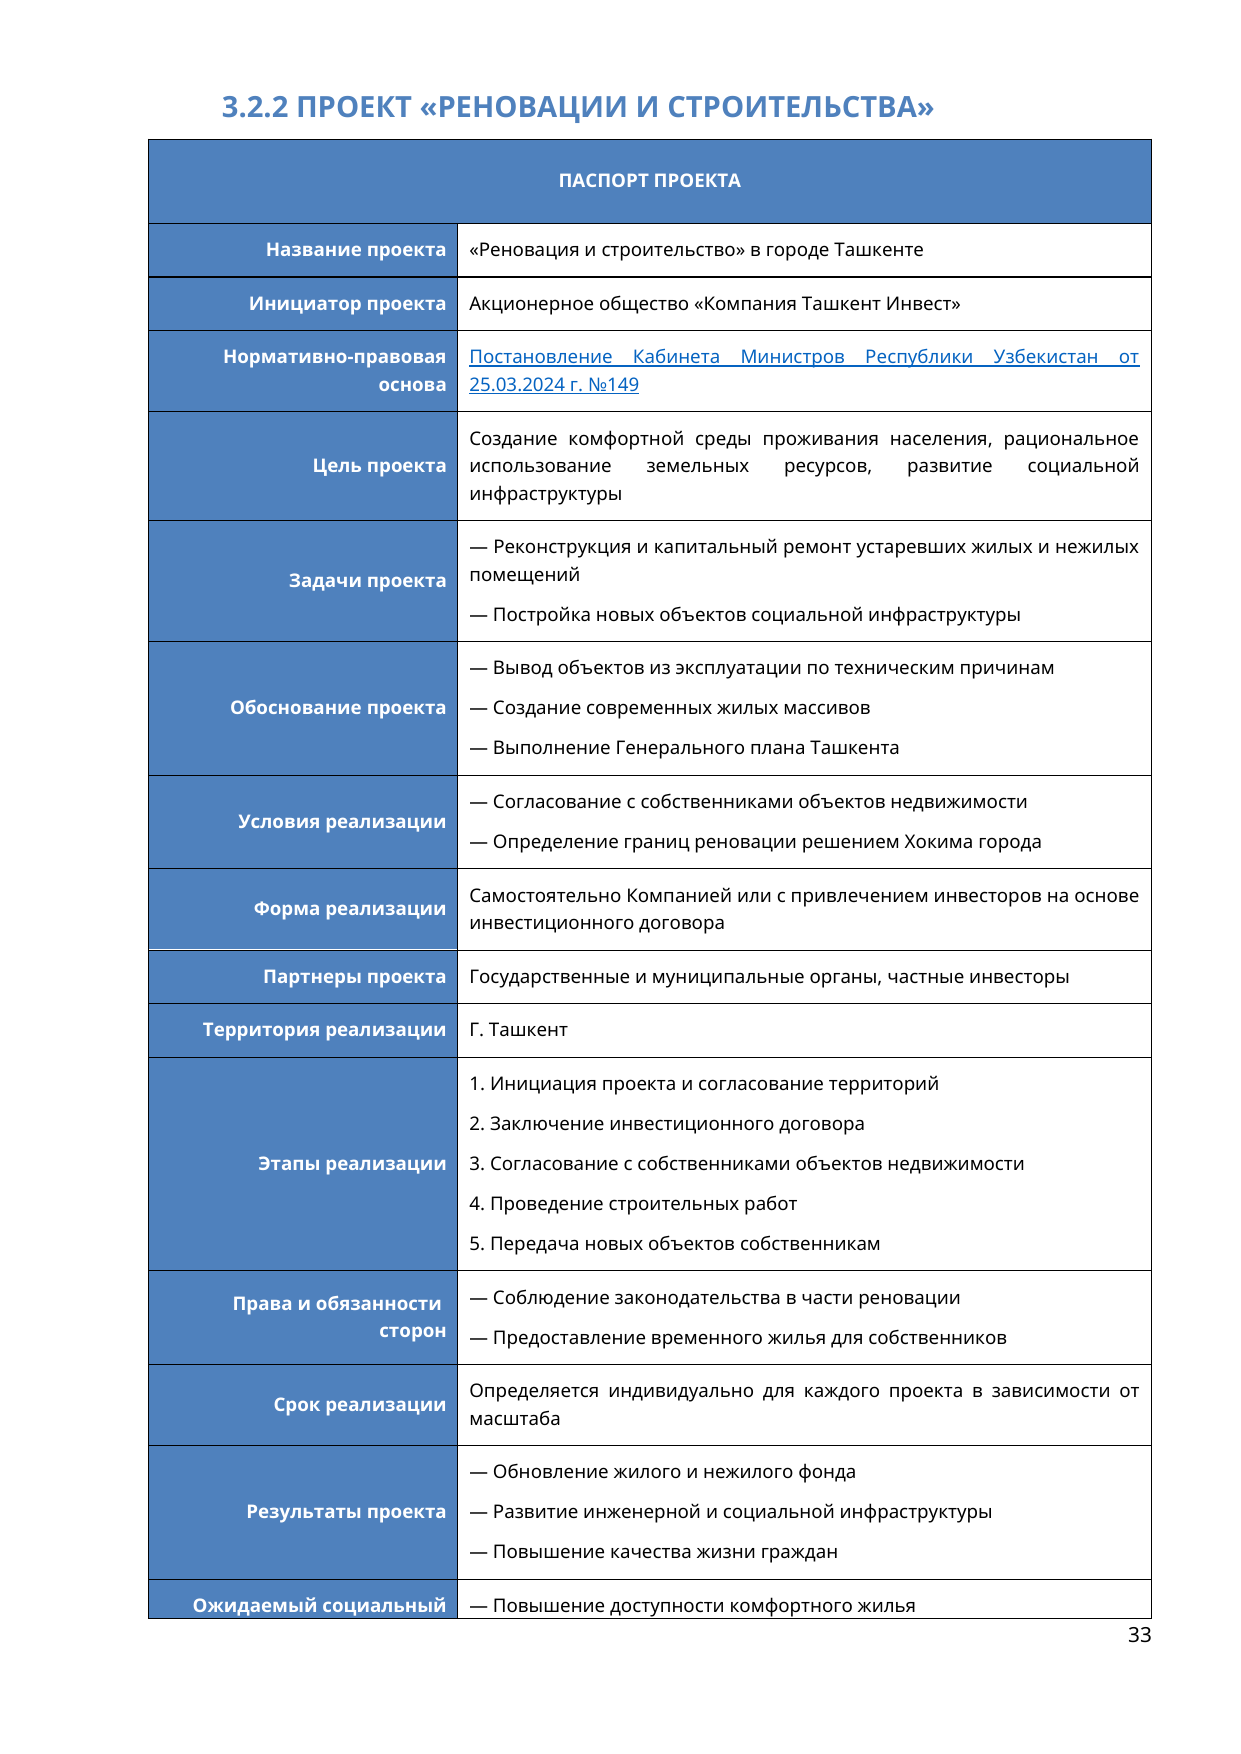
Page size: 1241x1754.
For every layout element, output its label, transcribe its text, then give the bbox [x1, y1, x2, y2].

table_cell Партнеры проекта [149, 951, 457, 1003]
table_cell 1. Инициация проекта и согласование территорий 2. Заключение инвестиционного договора 3. Согласование с собственниками объектов недвижимости 4. Проведение строительных работ 5. Передача новых объектов собственникам [458, 1058, 1151, 1270]
table_cell — Обновление жилого и нежилого фонда — Развитие инженерной и социальной инфраструктуры — Повышение качества жизни граждан [458, 1446, 1151, 1579]
table_cell Срок реализации [149, 1365, 457, 1445]
table_cell Обоснование проекта [149, 642, 457, 775]
table_cell «Реновация и строительство» в городе Ташкенте [458, 224, 1151, 276]
table_cell — Согласование с собственниками объектов недвижимости — Определение границ реновации решением Хокима города [458, 776, 1151, 868]
table_cell Этапы реализации [149, 1058, 457, 1270]
text 3.2.2 ПРОЕКТ «РЕНОВАЦИИ И СТРОИТЕЛЬСТВА» [148, 86, 1152, 126]
table_cell — Соблюдение законодательства в части реновации — Предоставление временного жилья для собственников [458, 1271, 1151, 1364]
table_cell Права и обязанности сторон [149, 1271, 457, 1364]
table_cell — Реконструкция и капитальный ремонт устаревших жилых и нежилых помещений — Постройка новых объектов социальной инфраструктуры [458, 521, 1151, 641]
table_cell Определяется индивидуально для каждого проекта в зависимости от масштаба [458, 1365, 1151, 1445]
table_cell Территория реализации [149, 1004, 457, 1057]
table_cell — Вывод объектов из эксплуатации по техническим причинам — Создание современных жилых массивов — Выполнение Генерального плана Ташкента [458, 642, 1151, 775]
table_cell Создание комфортной среды проживания населения, рациональное использование земельных ресурсов, развитие социальной инфраструктуры [458, 412, 1151, 520]
table_cell Г. Ташкент [458, 1004, 1151, 1057]
table_cell Инициатор проекта [149, 278, 457, 330]
table_cell Нормативно-правовая основа [149, 331, 457, 411]
table_cell Название проекта [149, 224, 457, 276]
table_header ПАСПОРТ ПРОЕКТА [149, 140, 1151, 223]
table_cell Условия реализации [149, 776, 457, 868]
table_cell Цель проекта [149, 412, 457, 520]
table_cell Задачи проекта [149, 521, 457, 641]
table_cell Государственные и муниципальные органы, частные инвесторы [458, 951, 1151, 1003]
table_cell Постановление Кабинета Министров Республики Узбекистан от 25.03.2024 г. №149 [458, 331, 1151, 411]
table_cell Самостоятельно Компанией или с привлечением инвесторов на основе инвестиционного договора [458, 869, 1151, 949]
table_cell Акционерное общество «Компания Ташкент Инвест» [458, 278, 1151, 330]
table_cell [149, 1580, 457, 1618]
table_cell Результаты проекта [149, 1446, 457, 1579]
table_cell Форма реализации [149, 869, 457, 949]
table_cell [458, 1580, 1151, 1618]
